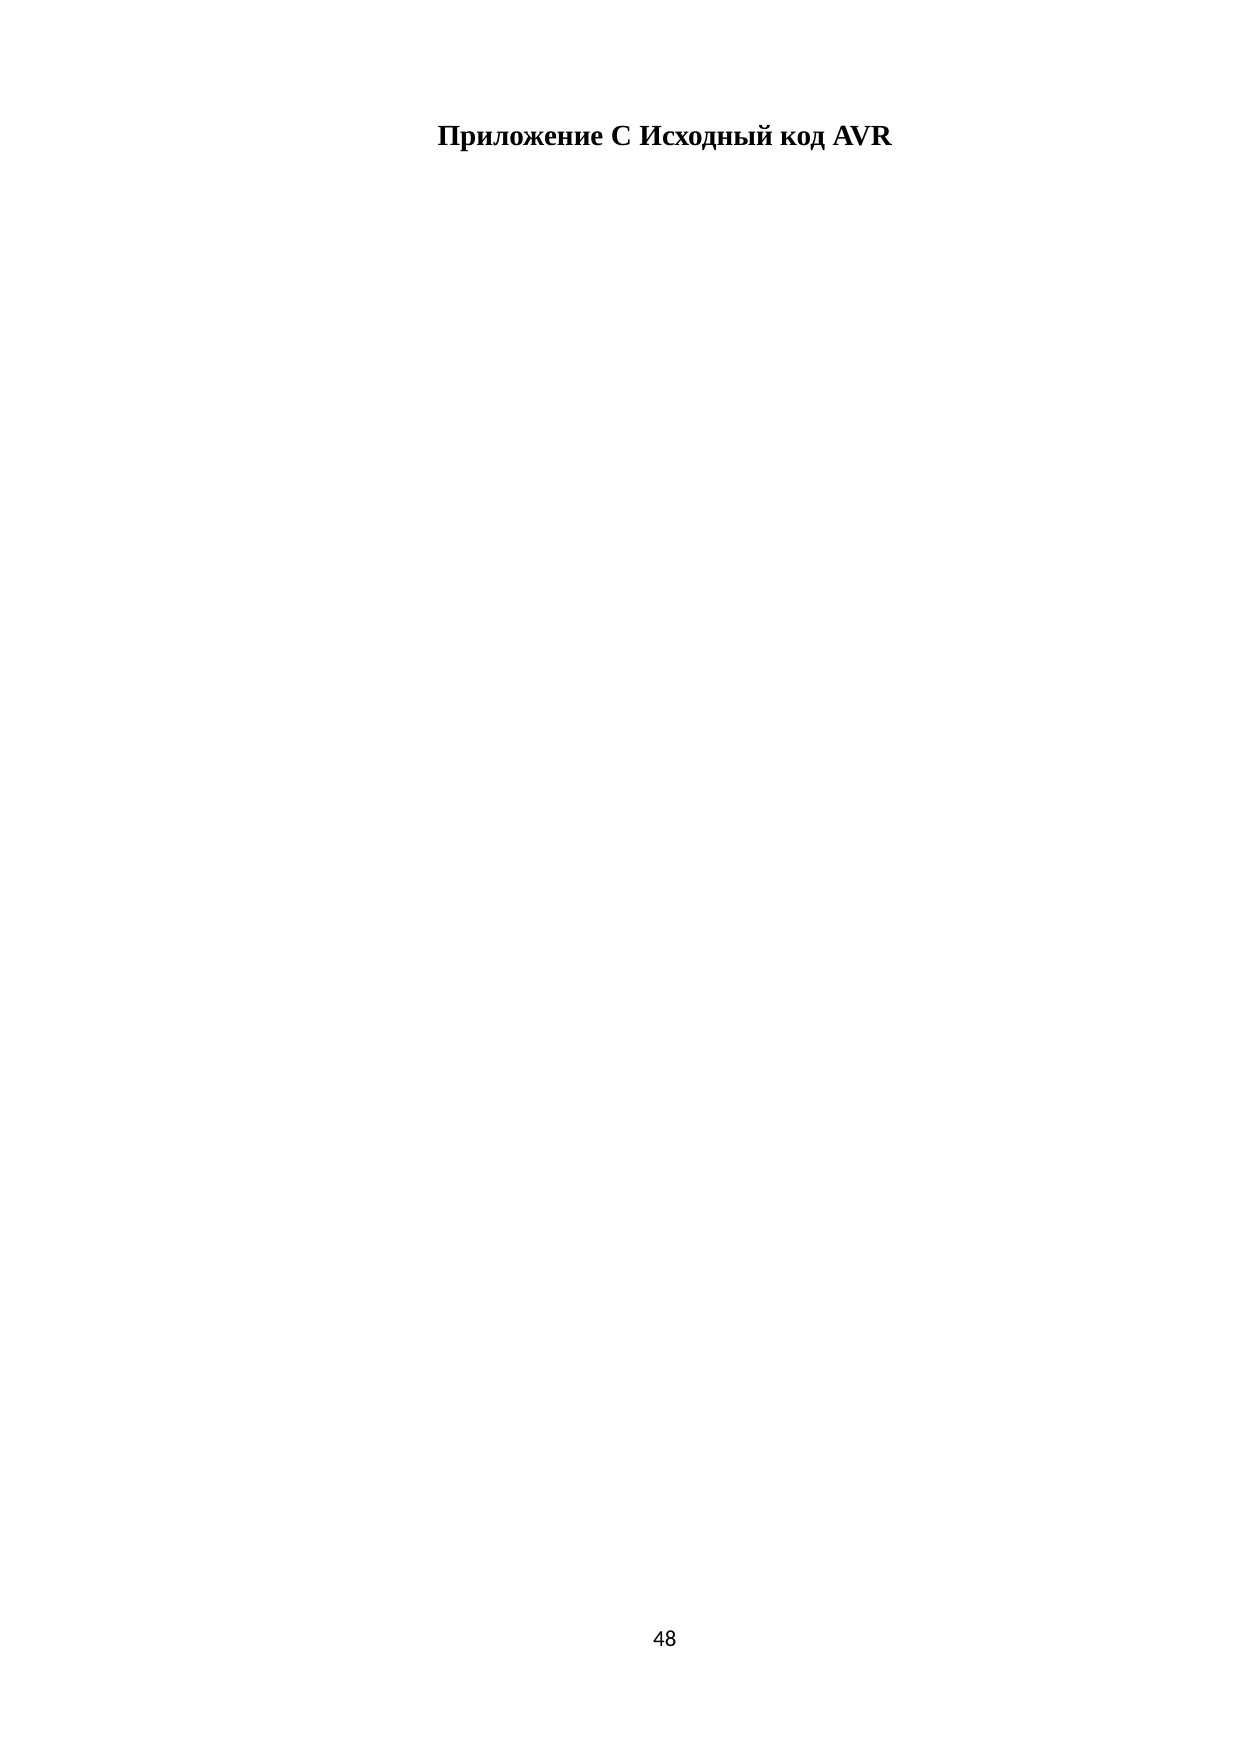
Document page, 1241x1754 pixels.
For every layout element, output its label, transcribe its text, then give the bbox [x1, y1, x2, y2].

subtitle Приложение С Исходный код AVR [177, 118, 1152, 152]
